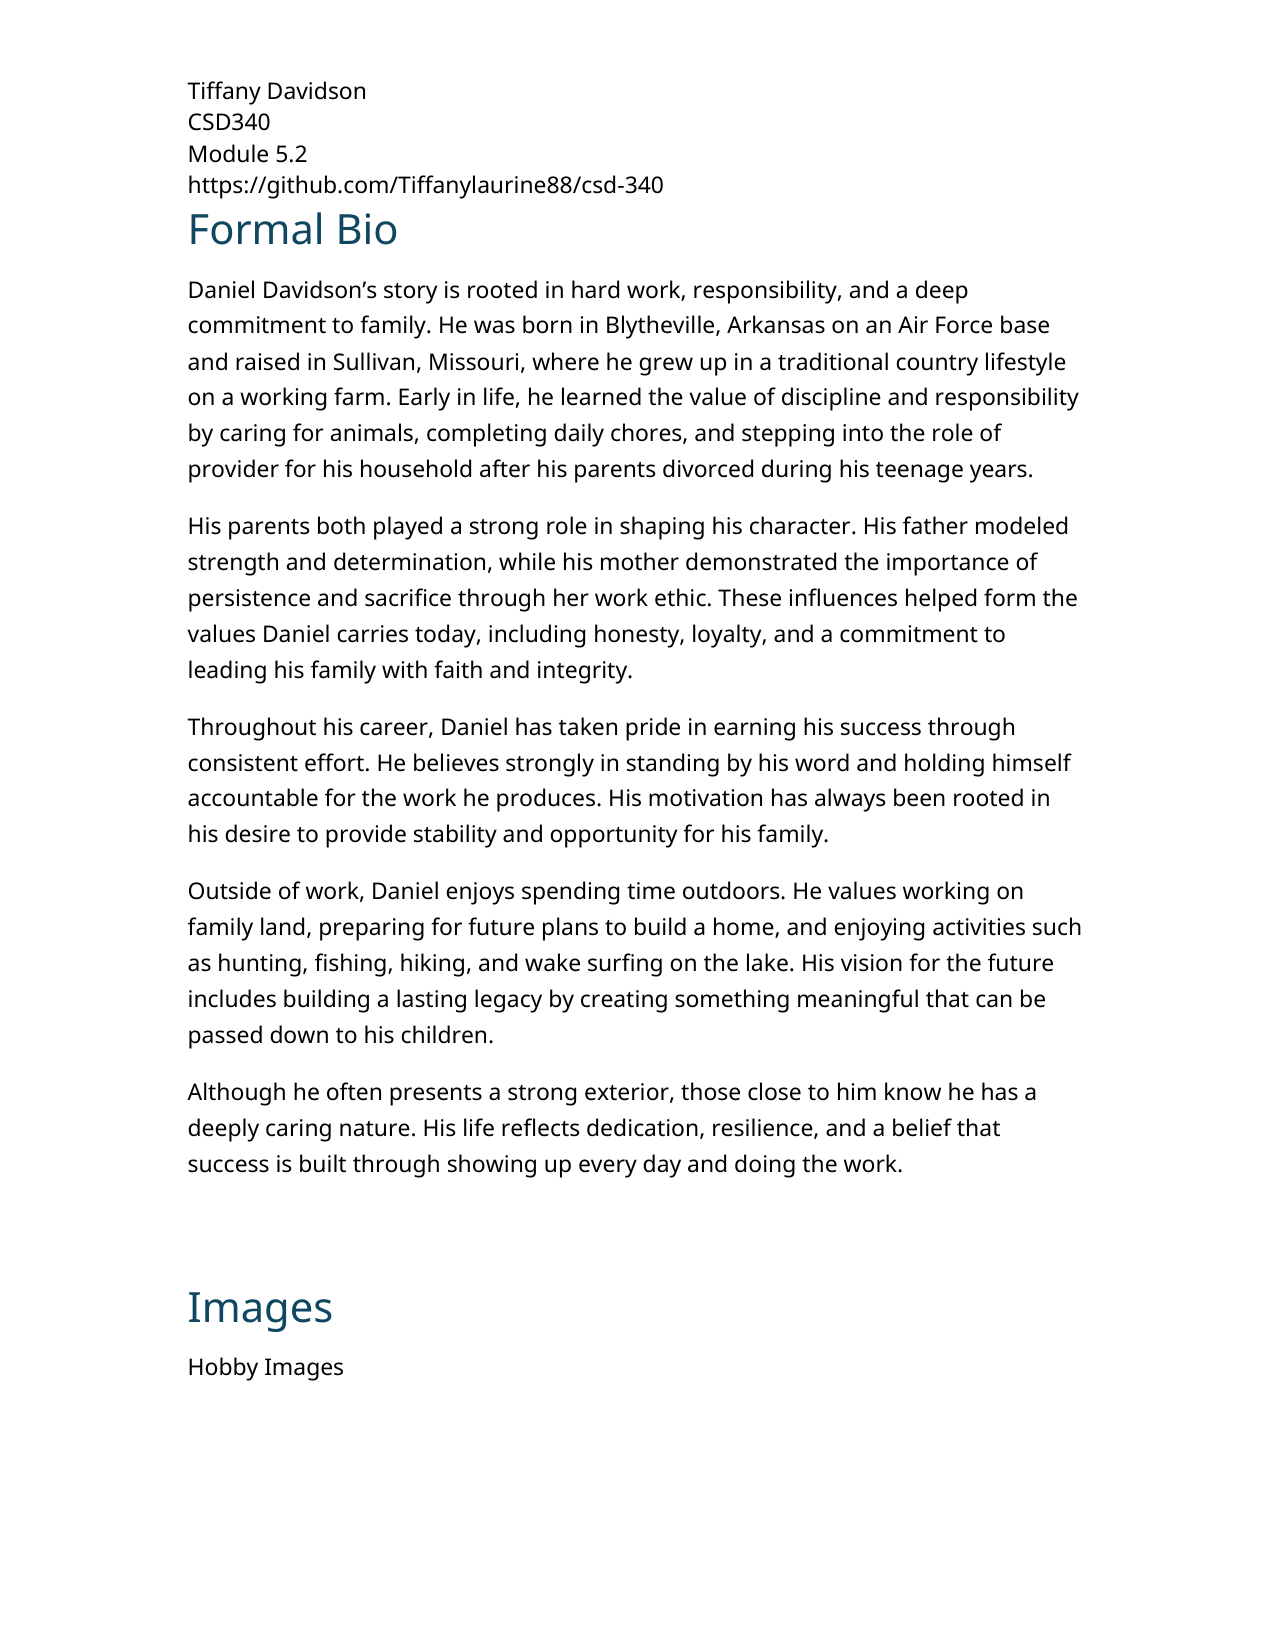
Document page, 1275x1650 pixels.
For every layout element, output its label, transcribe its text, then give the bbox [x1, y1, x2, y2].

subtitle Formal Bio [187, 200, 1087, 257]
text His parents both played a strong role in shaping his character. His father modeled strength and determination, while his mother demonstrated the importance of persistence and sacrifice through her work ethic. These influences helped form the values Daniel carries today, including honesty, loyalty, and a commitment to leading his family with faith and integrity. [187, 510, 1087, 685]
text Hobby Images [187, 1351, 1087, 1382]
text Daniel Davidson’s story is rooted in hard work, responsibility, and a deep commitment to family. He was born in Blytheville, Arkansas on an Air Force base and raised in Sullivan, Missouri, where he grew up in a traditional country lifestyle on a working farm. Early in life, he learned the value of discipline and responsibility by caring for animals, completing daily chores, and stepping into the role of provider for his household after his parents divorced during his teenage years. [187, 273, 1087, 484]
text Throughout his career, Daniel has taken pride in earning his success through consistent effort. He believes strongly in standing by his word and holding himself accountable for the work he produces. His motivation has always been rooted in his desire to provide stability and opportunity for his family. [187, 711, 1087, 849]
text Outside of work, Daniel enjoys spending time outdoors. He values working on family land, preparing for future plans to build a home, and enjoying activities such as hunting, fishing, hiking, and wake surfing on the lake. His vision for the future includes building a lasting legacy by creating something meaningful that can be passed down to his children. [187, 875, 1087, 1050]
subtitle Images [187, 1278, 1087, 1334]
text Although he often presents a strong exterior, those close to him know he has a deeply caring nature. His life reflects dedication, resilience, and a belief that success is built through showing up every day and doing the work. [187, 1076, 1087, 1179]
